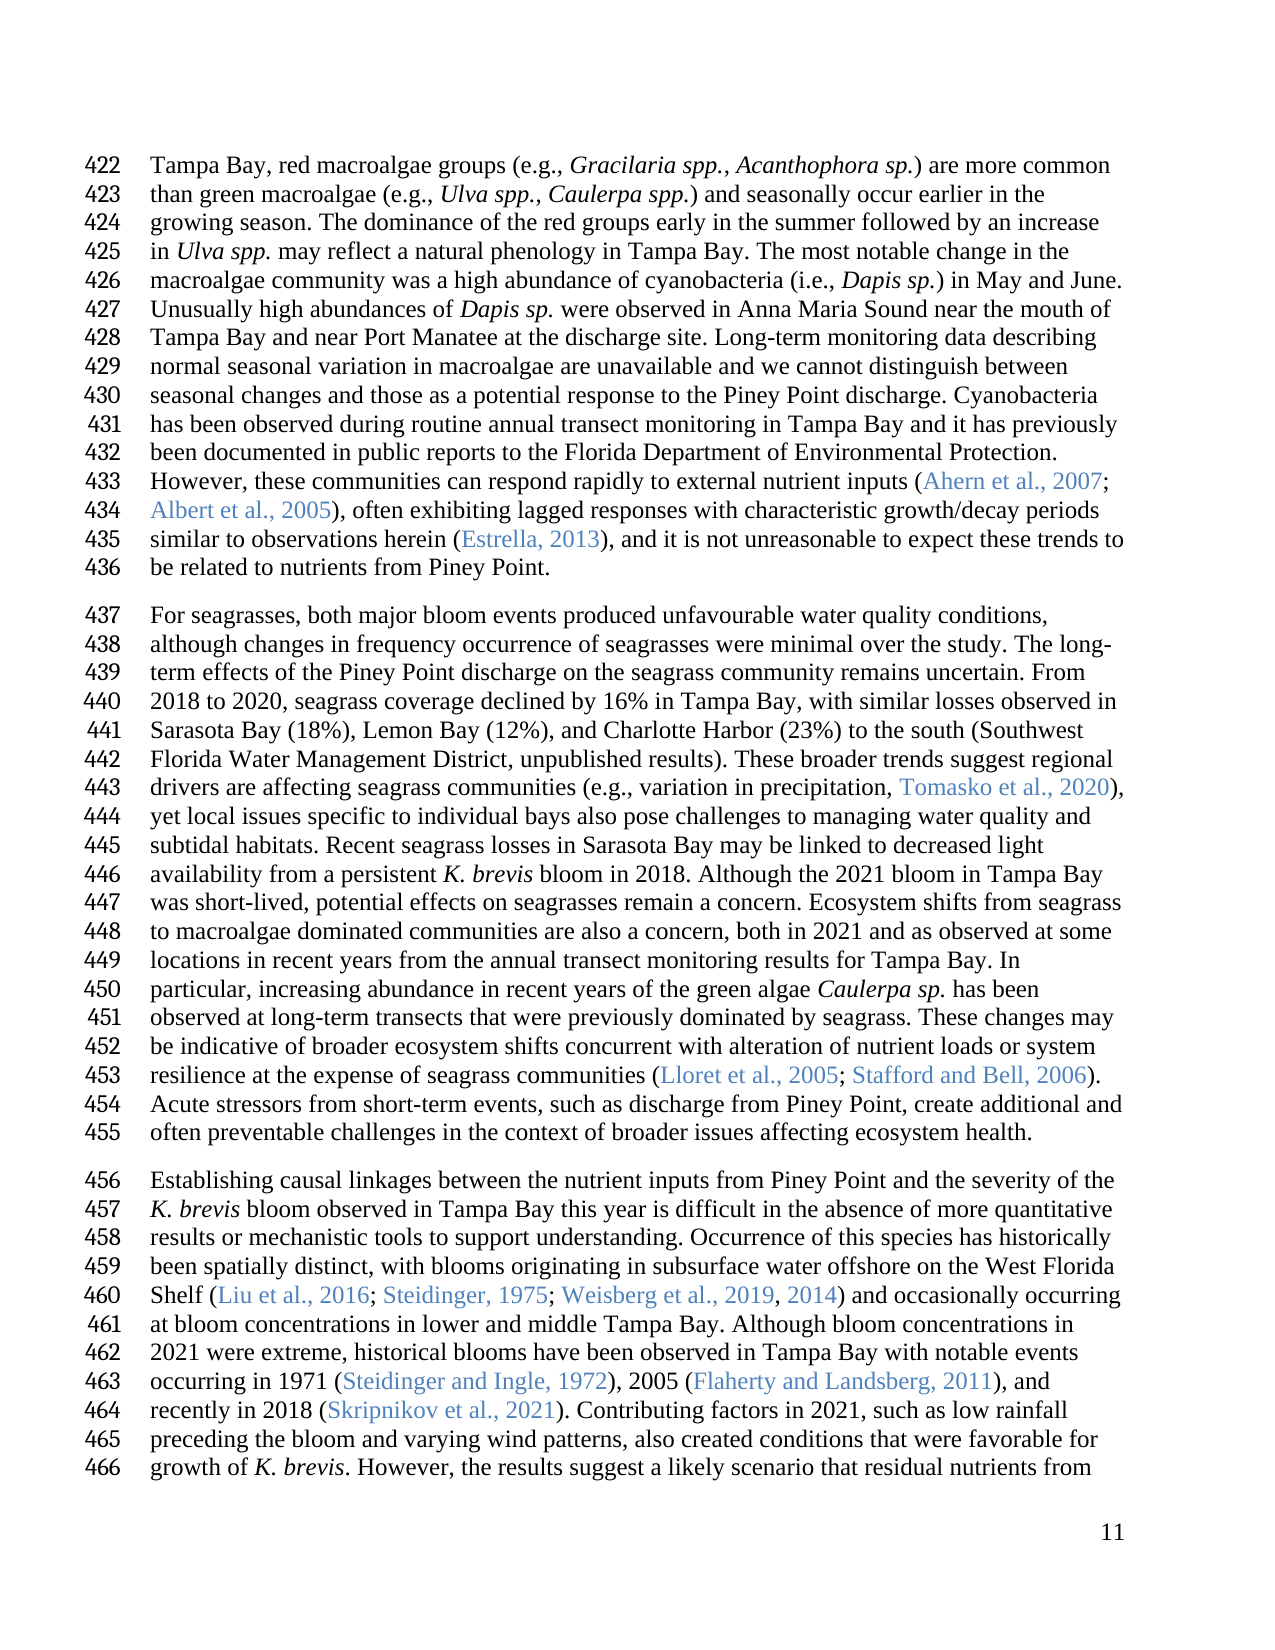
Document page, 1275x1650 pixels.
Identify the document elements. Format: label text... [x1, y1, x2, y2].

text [150, 1165, 1125, 1481]
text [150, 150, 1125, 581]
text For seagrasses, both major bloom events produced unfavourable water quality conditions, although changes in frequency occurrence of seagrasses were minimal over the study. The long-term effects of the Piney Point discharge on the seagrass community remains uncertain. From 2018 to 2020, seagrass coverage declined by 16% in Tampa Bay, with similar losses observed in Sarasota Bay (18%), Lemon Bay (12%), and Charlotte Harbor (23%) to the south (Southwest Florida Water Management District, unpublished results). These broader trends suggest regional drivers are affecting seagrass communities (e.g., variation in precipitation, Tomasko et al., 2020), yet local issues specific to individual bays also pose challenges to managing water quality and subtidal habitats. Recent seagrass losses in Sarasota Bay may be linked to decreased light availability from a persistent K. brevis bloom in 2018. Although the 2021 bloom in Tampa Bay was short-lived, potential effects on seagrasses remain a concern. Ecosystem shifts from seagrass to macroalgae dominated communities are also a concern, both in 2021 and as observed at some locations in recent years from the annual transect monitoring results for Tampa Bay. In particular, increasing abundance in recent years of the green algae Caulerpa sp. has been observed at long-term transects that were previously dominated by seagrass. These changes may be indicative of broader ecosystem shifts concurrent with alteration of nutrient loads or system resilience at the expense of seagrass communities (Lloret et al., 2005; Stafford and Bell, 2006). Acute stressors from short-term events, such as discharge from Piney Point, create additional and often preventable challenges in the context of broader issues affecting ecosystem health. [150, 600, 1125, 1146]
